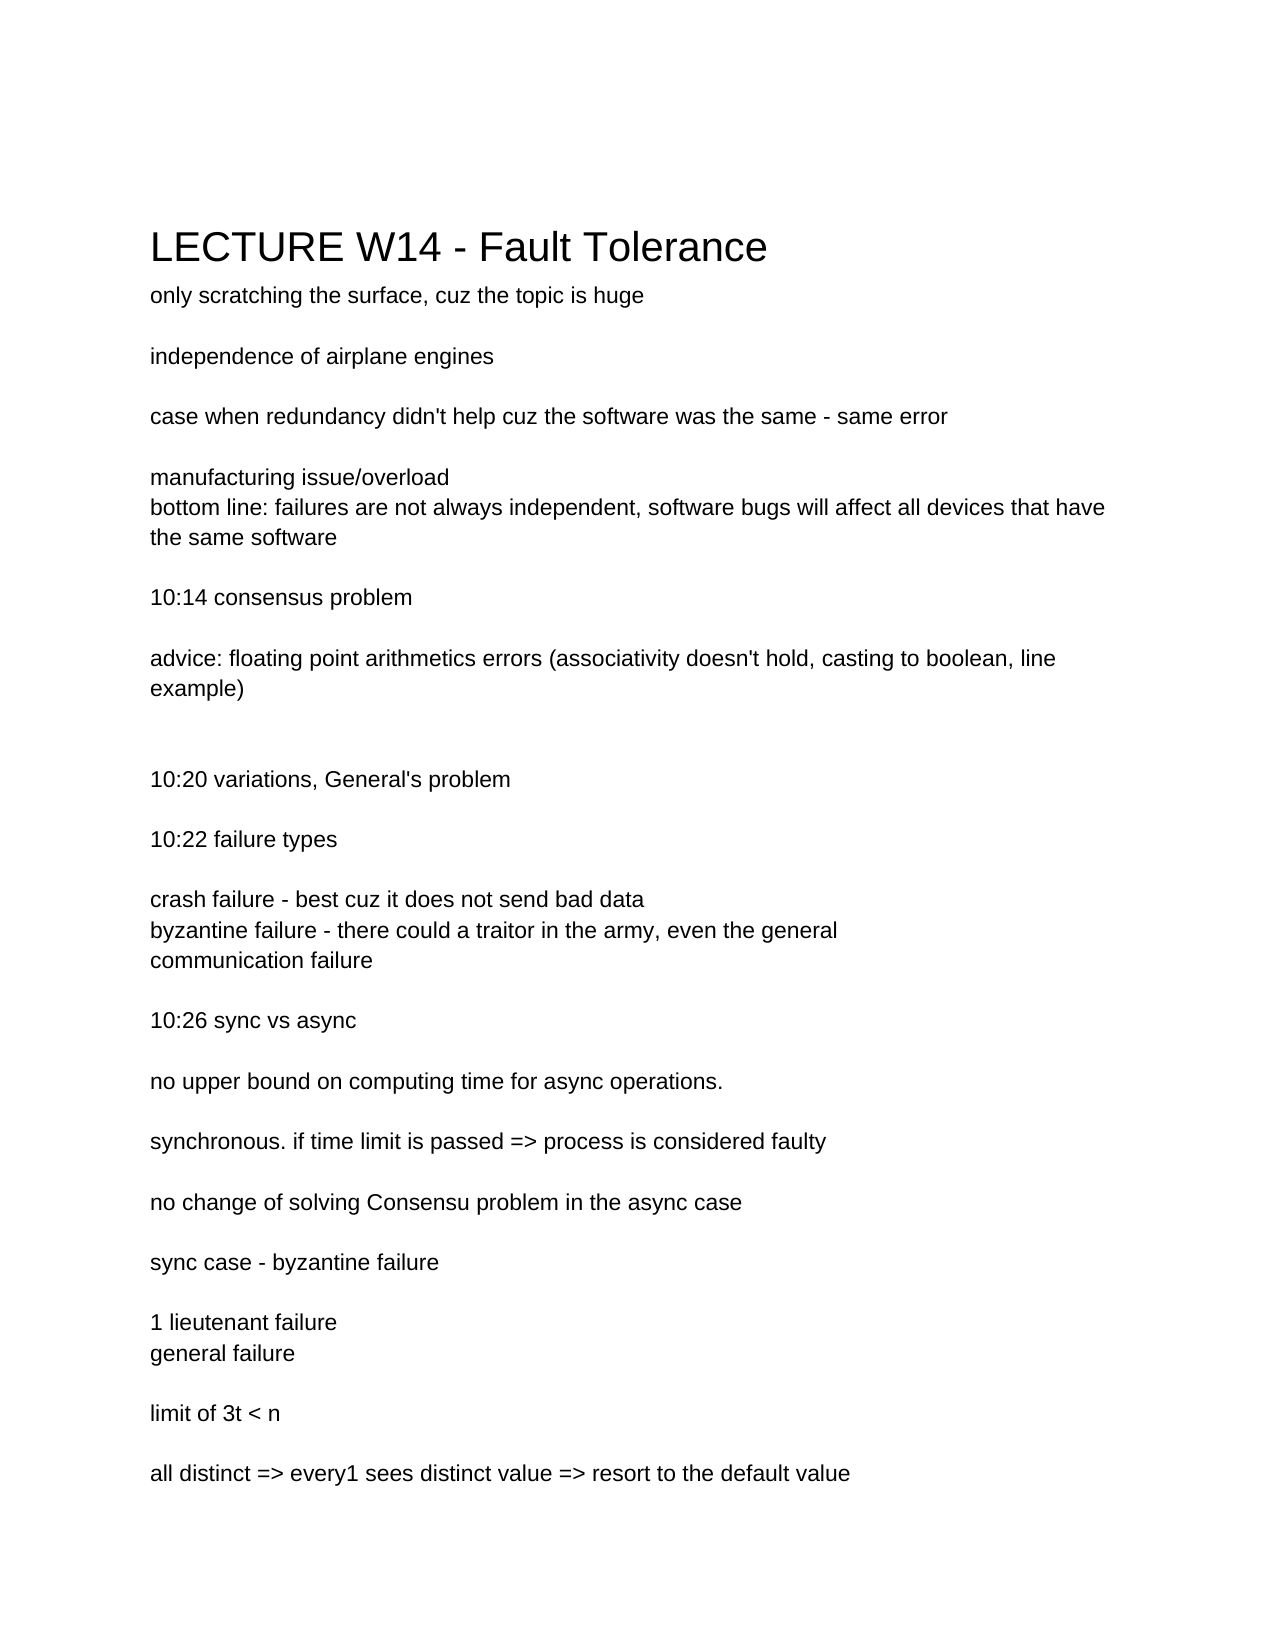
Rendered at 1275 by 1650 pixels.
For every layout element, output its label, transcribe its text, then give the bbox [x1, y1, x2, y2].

text 10:20 variations, General's problem [150, 766, 1125, 792]
text no change of solving Consensu problem in the async case [150, 1188, 1125, 1215]
text all distinct => every1 sees distinct value => resort to the default value [150, 1460, 1125, 1487]
subtitle LECTURE W14 - Fault Tolerance [150, 222, 1125, 270]
text 10:26 sync vs async [150, 1007, 1125, 1034]
text no upper bound on computing time for async operations. [150, 1068, 1125, 1094]
text crash failure - best cuz it does not send bad data [150, 886, 1125, 913]
text independence of airplane engines [150, 343, 1125, 369]
text limit of 3t < n [150, 1400, 1125, 1426]
text byzantine failure - there could a traitor in the army, even the general [150, 917, 1125, 943]
text only scratching the surface, cuz the topic is huge [150, 282, 1125, 309]
text 10:22 failure types [150, 826, 1125, 852]
text synchronous. if time limit is passed => process is considered faulty [150, 1128, 1125, 1154]
text case when redundancy didn't help cuz the software was the same - same error [150, 403, 1125, 429]
text manufacturing issue/overload [150, 463, 1125, 490]
text bottom line: failures are not always independent, software bugs will affect all devices that have the same software [150, 494, 1125, 550]
text 1 lieutenant failure [150, 1309, 1125, 1336]
text general failure [150, 1339, 1125, 1366]
text advice: floating point arithmetics errors (associativity doesn't hold, casting to boolean, line example) [150, 645, 1125, 701]
text communication failure [150, 947, 1125, 973]
text sync case - byzantine failure [150, 1249, 1125, 1275]
text 10:14 consensus problem [150, 584, 1125, 611]
